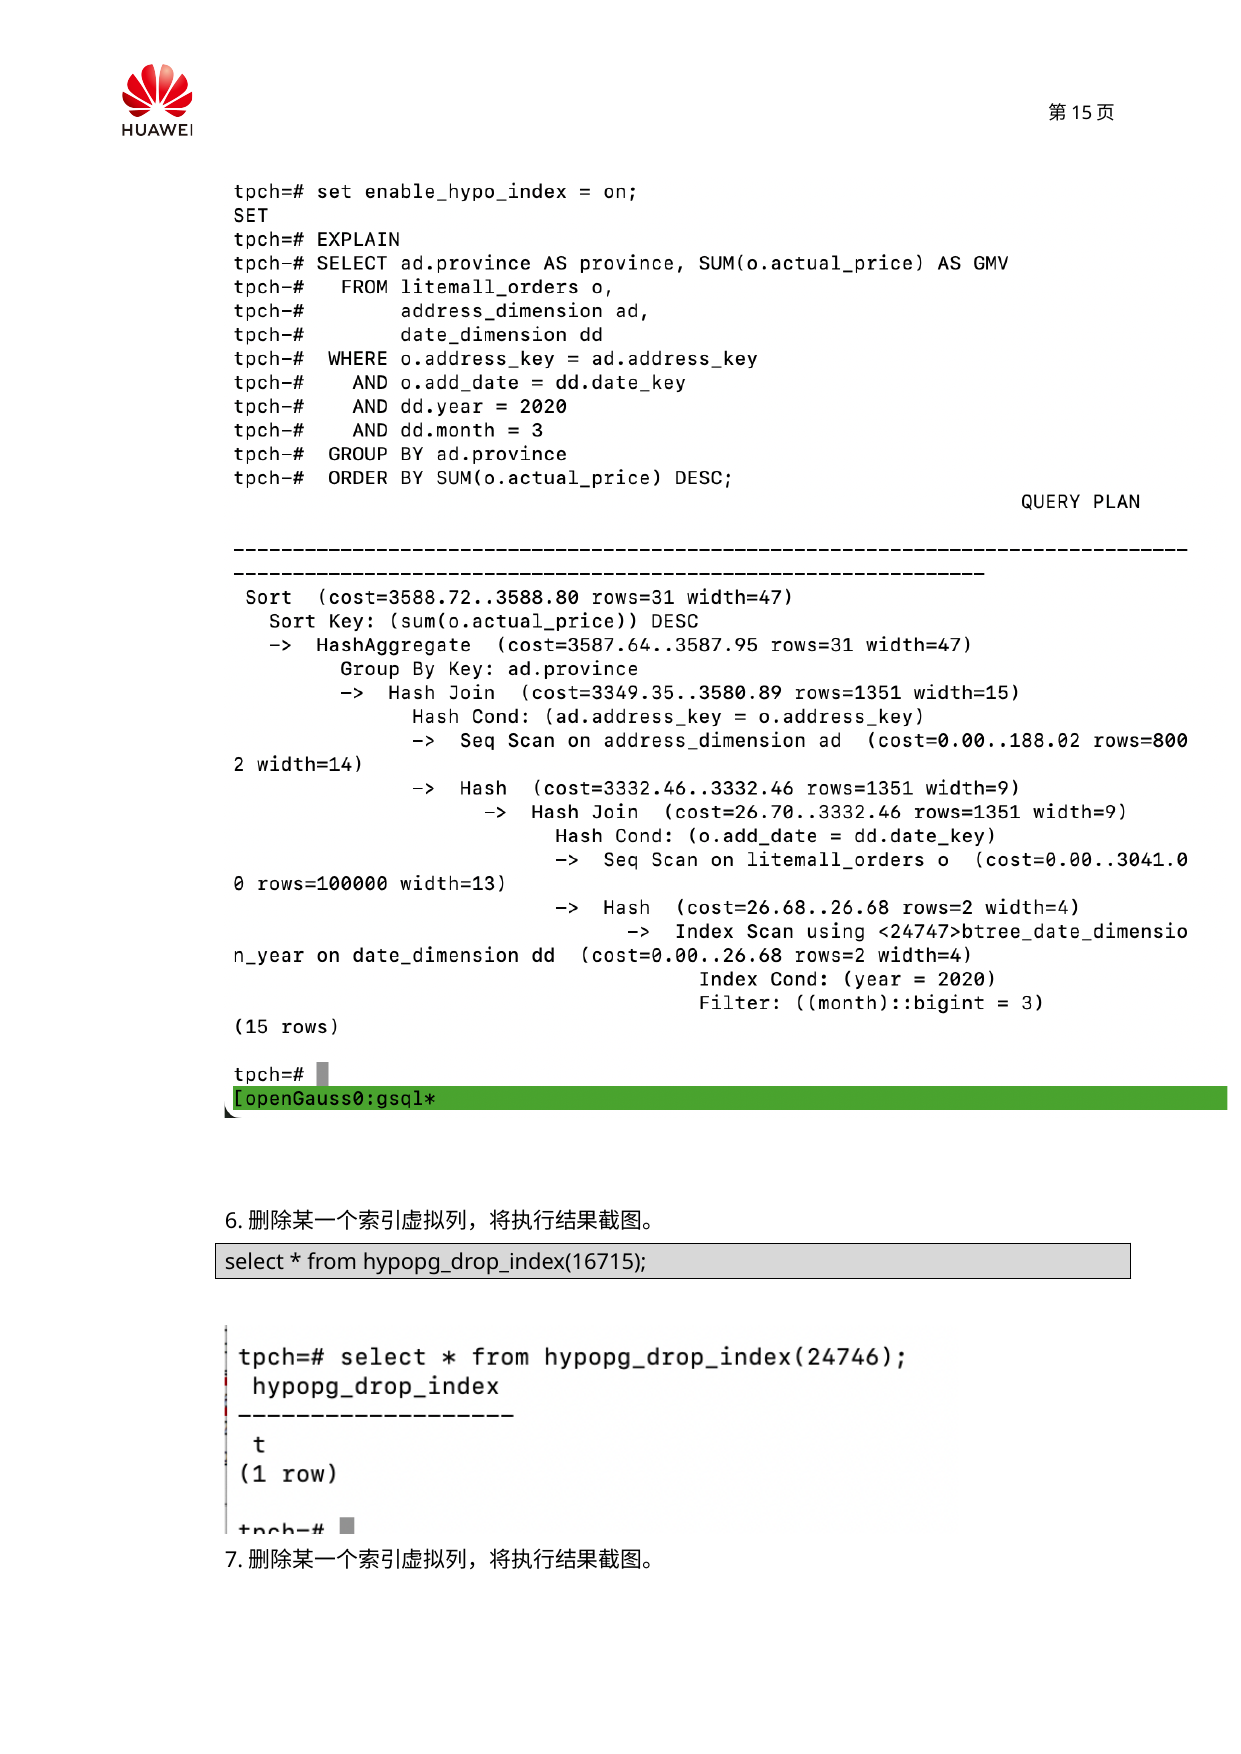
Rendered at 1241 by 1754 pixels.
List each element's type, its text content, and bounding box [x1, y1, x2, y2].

text 6. 删除某一个索引虚拟列，将执行结果截图。 [224, 1203, 1122, 1234]
text select * from hypopg_drop_index(16715); [216, 1244, 1130, 1278]
picture [224, 177, 1228, 1118]
text 7. 删除某一个索引虚拟列，将执行结果截图。 [224, 1542, 1122, 1574]
picture [122, 64, 193, 136]
picture [224, 1325, 959, 1534]
